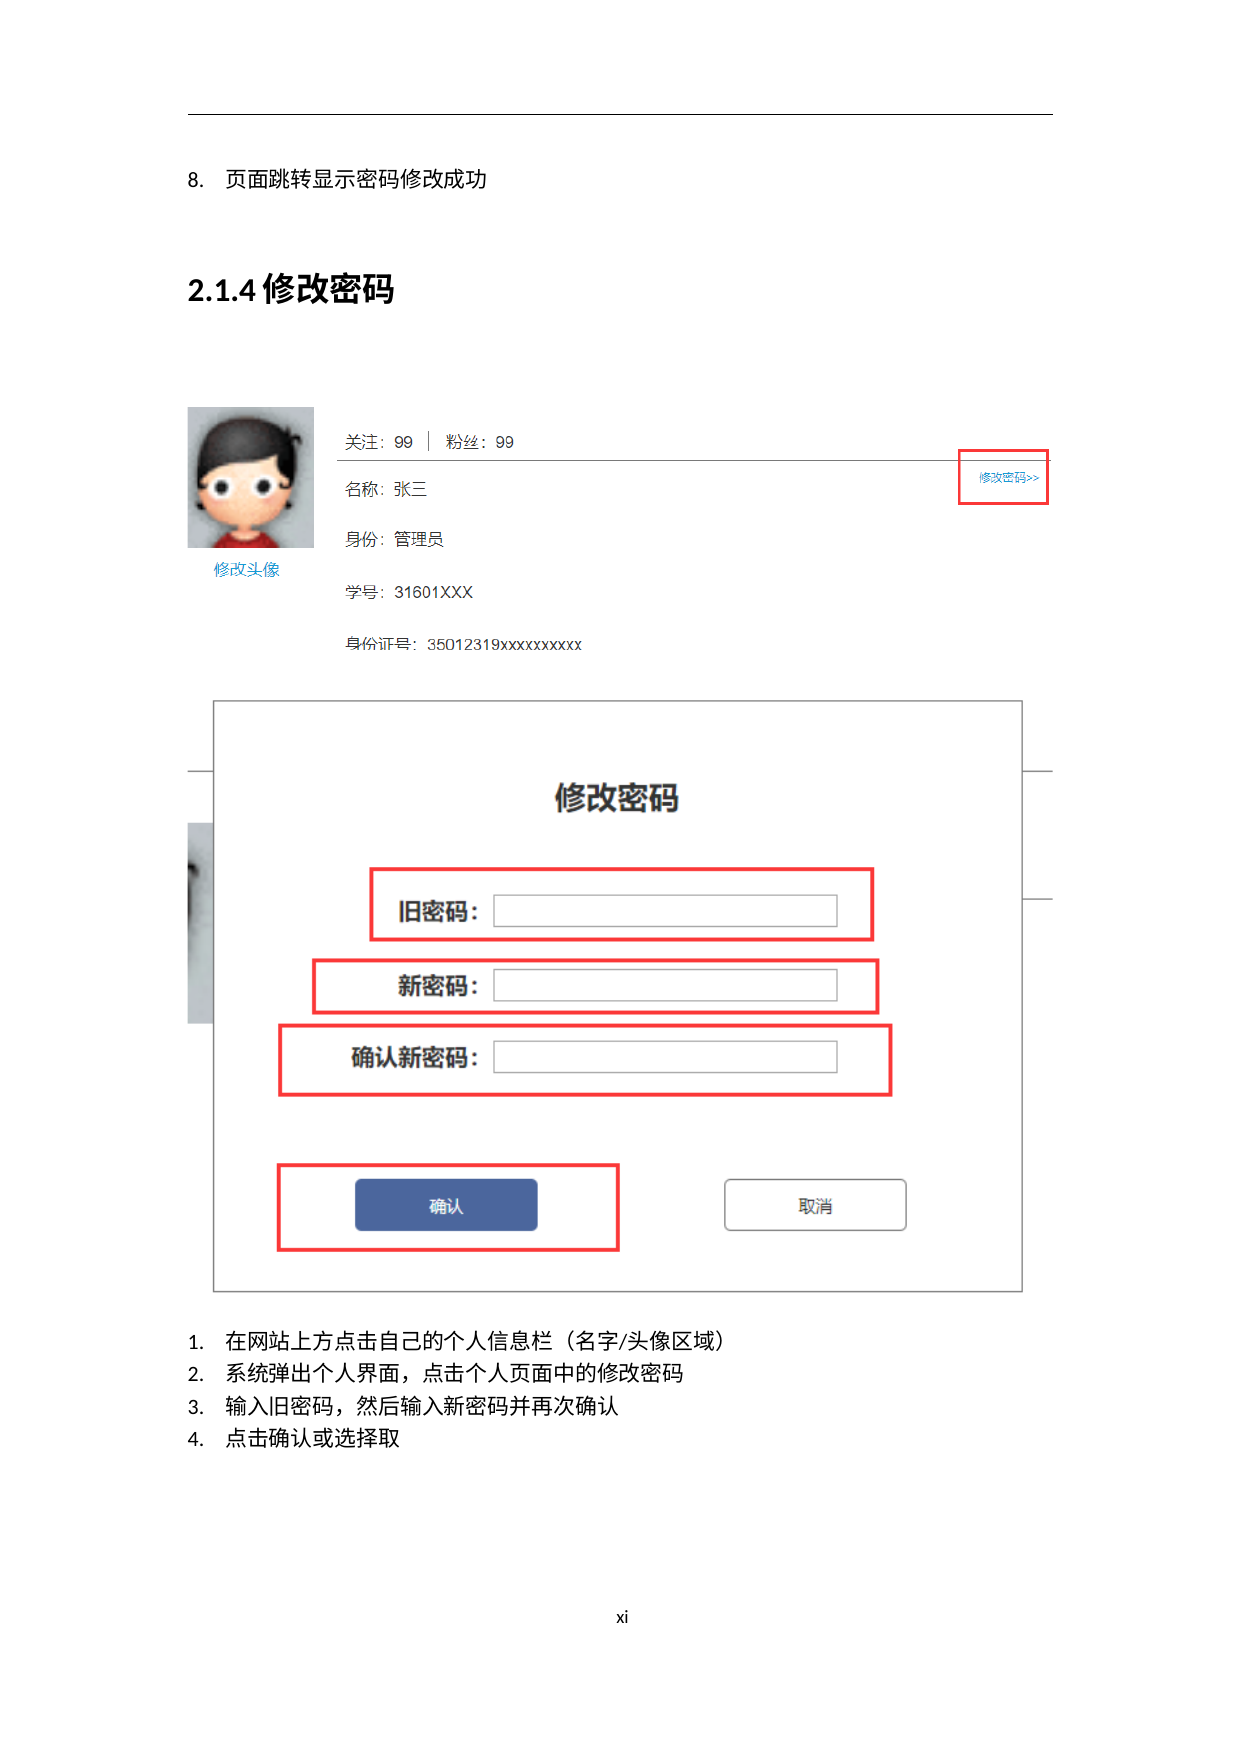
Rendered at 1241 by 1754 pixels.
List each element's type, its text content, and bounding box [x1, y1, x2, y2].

list 页面跳转显示密码修改成功 [187, 162, 1053, 194]
subtitle 2.1.4修改密码 [187, 254, 1053, 319]
list 在网站上方点击自己的个人信息栏（名字/头像区域） [187, 1323, 1053, 1356]
list 点击确认或选择取 [187, 1421, 1053, 1453]
list 输入旧密码，然后输入新密码并再次确认 [187, 1388, 1053, 1421]
list 系统弹出个人界面，点击个人页面中的修改密码 [187, 1356, 1053, 1388]
picture [187, 673, 1053, 1312]
picture [187, 380, 1053, 650]
